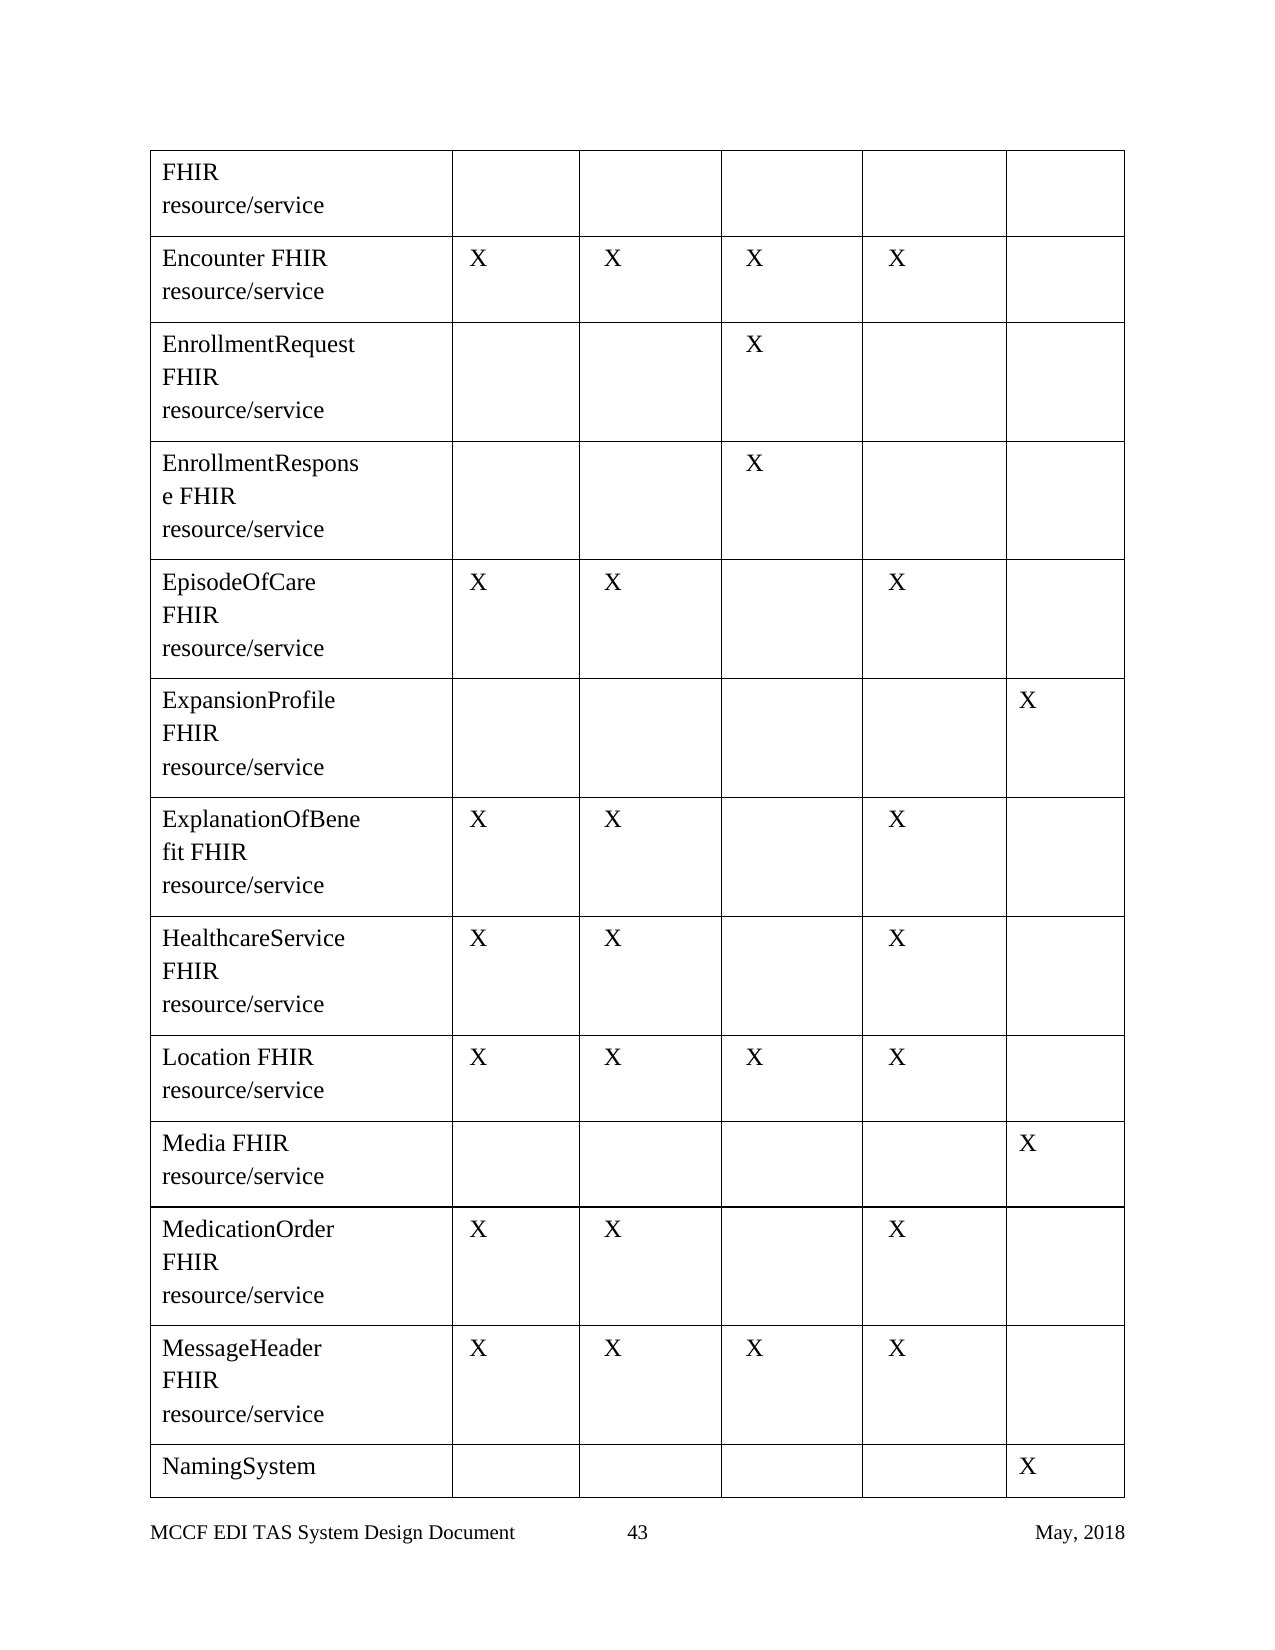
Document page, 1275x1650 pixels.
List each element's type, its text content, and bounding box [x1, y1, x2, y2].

table_cell [863, 679, 1006, 797]
table_cell ExpansionProfile FHIR resource/service [151, 679, 452, 797]
table_cell X [580, 1036, 721, 1121]
table_cell HealthcareService FHIR resource/service [151, 917, 452, 1035]
table_cell [453, 679, 579, 797]
table_cell [1007, 442, 1124, 559]
table_cell X [580, 798, 721, 916]
table_cell [722, 1122, 862, 1206]
table_cell X [1007, 1122, 1124, 1206]
table_cell X [453, 798, 579, 916]
table_cell X [1007, 679, 1124, 797]
table_cell [580, 442, 721, 559]
table_cell EpisodeOfCare FHIR resource/service [151, 560, 452, 678]
table_cell [722, 679, 862, 797]
table_cell X [453, 237, 579, 322]
table_cell [722, 1445, 862, 1497]
table_cell X [453, 1036, 579, 1121]
table_cell X [453, 917, 579, 1035]
table_cell [863, 1122, 1006, 1206]
table_cell X [863, 560, 1006, 678]
table_cell X [580, 917, 721, 1035]
table_cell X [863, 798, 1006, 916]
table_cell [863, 151, 1006, 236]
table_cell [863, 1445, 1006, 1497]
table_cell [863, 442, 1006, 559]
table_cell X [722, 151, 862, 236]
table_cell [580, 1122, 721, 1206]
table_cell X [580, 237, 721, 322]
table_cell X [863, 1208, 1006, 1325]
table_cell X [453, 1208, 579, 1325]
table_cell [1007, 1326, 1124, 1444]
table_cell [863, 323, 1006, 441]
table_cell [1007, 1036, 1124, 1121]
table_cell X [863, 237, 1006, 322]
table_cell [1007, 151, 1124, 236]
table_cell [722, 1208, 862, 1325]
table_cell [1007, 560, 1124, 678]
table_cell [151, 151, 452, 236]
table_cell X [863, 1036, 1006, 1121]
table_cell X [722, 237, 862, 322]
table_cell Encounter FHIR resource/service [151, 237, 452, 322]
table_cell X [722, 323, 862, 441]
table_cell X [863, 917, 1006, 1035]
table_cell EnrollmentResponse FHIR resource/service [151, 442, 452, 559]
table_cell X [863, 1326, 1006, 1444]
table_cell X [722, 1326, 862, 1444]
table_cell X [1007, 1445, 1124, 1497]
table_cell X [722, 1036, 862, 1121]
table_cell [453, 1122, 579, 1206]
table_cell Location FHIR resource/service [151, 1036, 452, 1121]
table_cell [580, 323, 721, 441]
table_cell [151, 1445, 452, 1497]
table_cell [722, 917, 862, 1035]
table_cell X [580, 560, 721, 678]
table_cell [1007, 1208, 1124, 1325]
table_cell X [722, 442, 862, 559]
table_cell EnrollmentRequest FHIR resource/service [151, 323, 452, 441]
table_cell MessageHeader FHIR resource/service [151, 1326, 452, 1444]
table_cell [453, 323, 579, 441]
table_cell [1007, 323, 1124, 441]
table_cell [580, 1445, 721, 1497]
table_cell Media FHIR resource/service [151, 1122, 452, 1206]
table_cell [453, 442, 579, 559]
table_cell [453, 1445, 579, 1497]
table_cell [1007, 798, 1124, 916]
table_cell X [580, 1326, 721, 1444]
table_cell X [453, 560, 579, 678]
table_cell MedicationOrder FHIR resource/service [151, 1208, 452, 1325]
table_cell [722, 798, 862, 916]
table_cell [1007, 237, 1124, 322]
table_cell [722, 560, 862, 678]
table_cell [580, 151, 721, 236]
table_cell X [580, 1208, 721, 1325]
table_cell [1007, 917, 1124, 1035]
table_cell [580, 679, 721, 797]
table_cell [453, 151, 579, 236]
table_cell X [453, 1326, 579, 1444]
table_cell ExplanationOfBenefit FHIR resource/service [151, 798, 452, 916]
